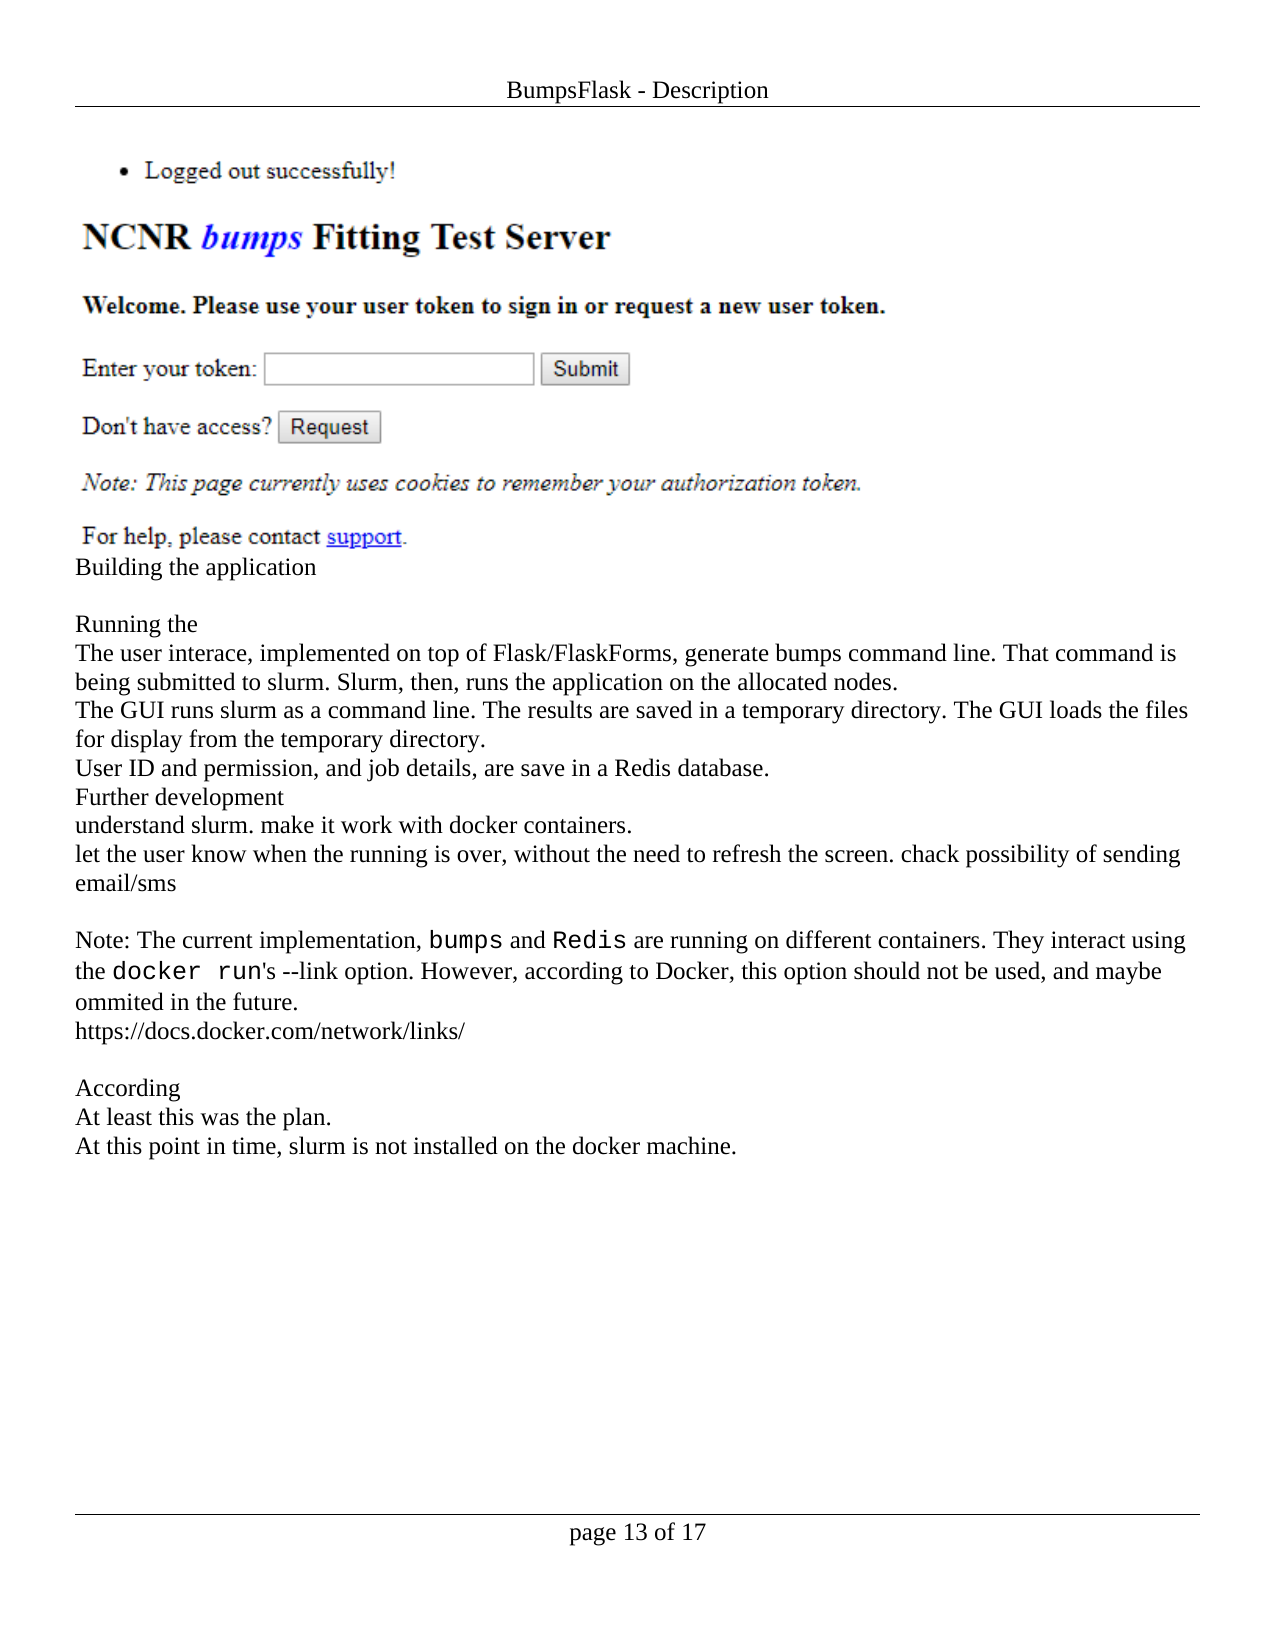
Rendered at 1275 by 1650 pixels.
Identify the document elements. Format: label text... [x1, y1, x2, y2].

picture [75, 150, 893, 552]
text Note: The current implementation, bumps and Redis are running on different containers. They interact using the docker run's --link option. However, according to Docker, this option should not be used, and maybe ommited in the future. [75, 926, 1200, 1016]
text At least this was the plan. [75, 1102, 1200, 1131]
text At this point in time, slurm is not installed on the docker machine. [75, 1131, 1200, 1160]
text Further development [75, 782, 1200, 811]
text User ID and permission, and job details, are save in a Redis database. [75, 753, 1200, 782]
text understand slurm. make it work with docker containers. [75, 811, 1200, 839]
text Building the application [75, 552, 1200, 581]
text Running the [75, 609, 1200, 638]
text The GUI runs slurm as a command line. The results are saved in a temporary directory. The GUI loads the files for display from the temporary directory. [75, 696, 1200, 753]
text The user interace, implemented on top of Flask/FlaskForms, generate bumps command line. That command is being submitted to slurm. Slurm, then, runs the application on the allocated nodes. [75, 638, 1200, 696]
text let the user know when the running is over, without the need to refresh the screen. chack possibility of sending email/sms [75, 839, 1200, 897]
text According [75, 1073, 1200, 1102]
text https://docs.docker.com/network/links/ [75, 1016, 1200, 1045]
